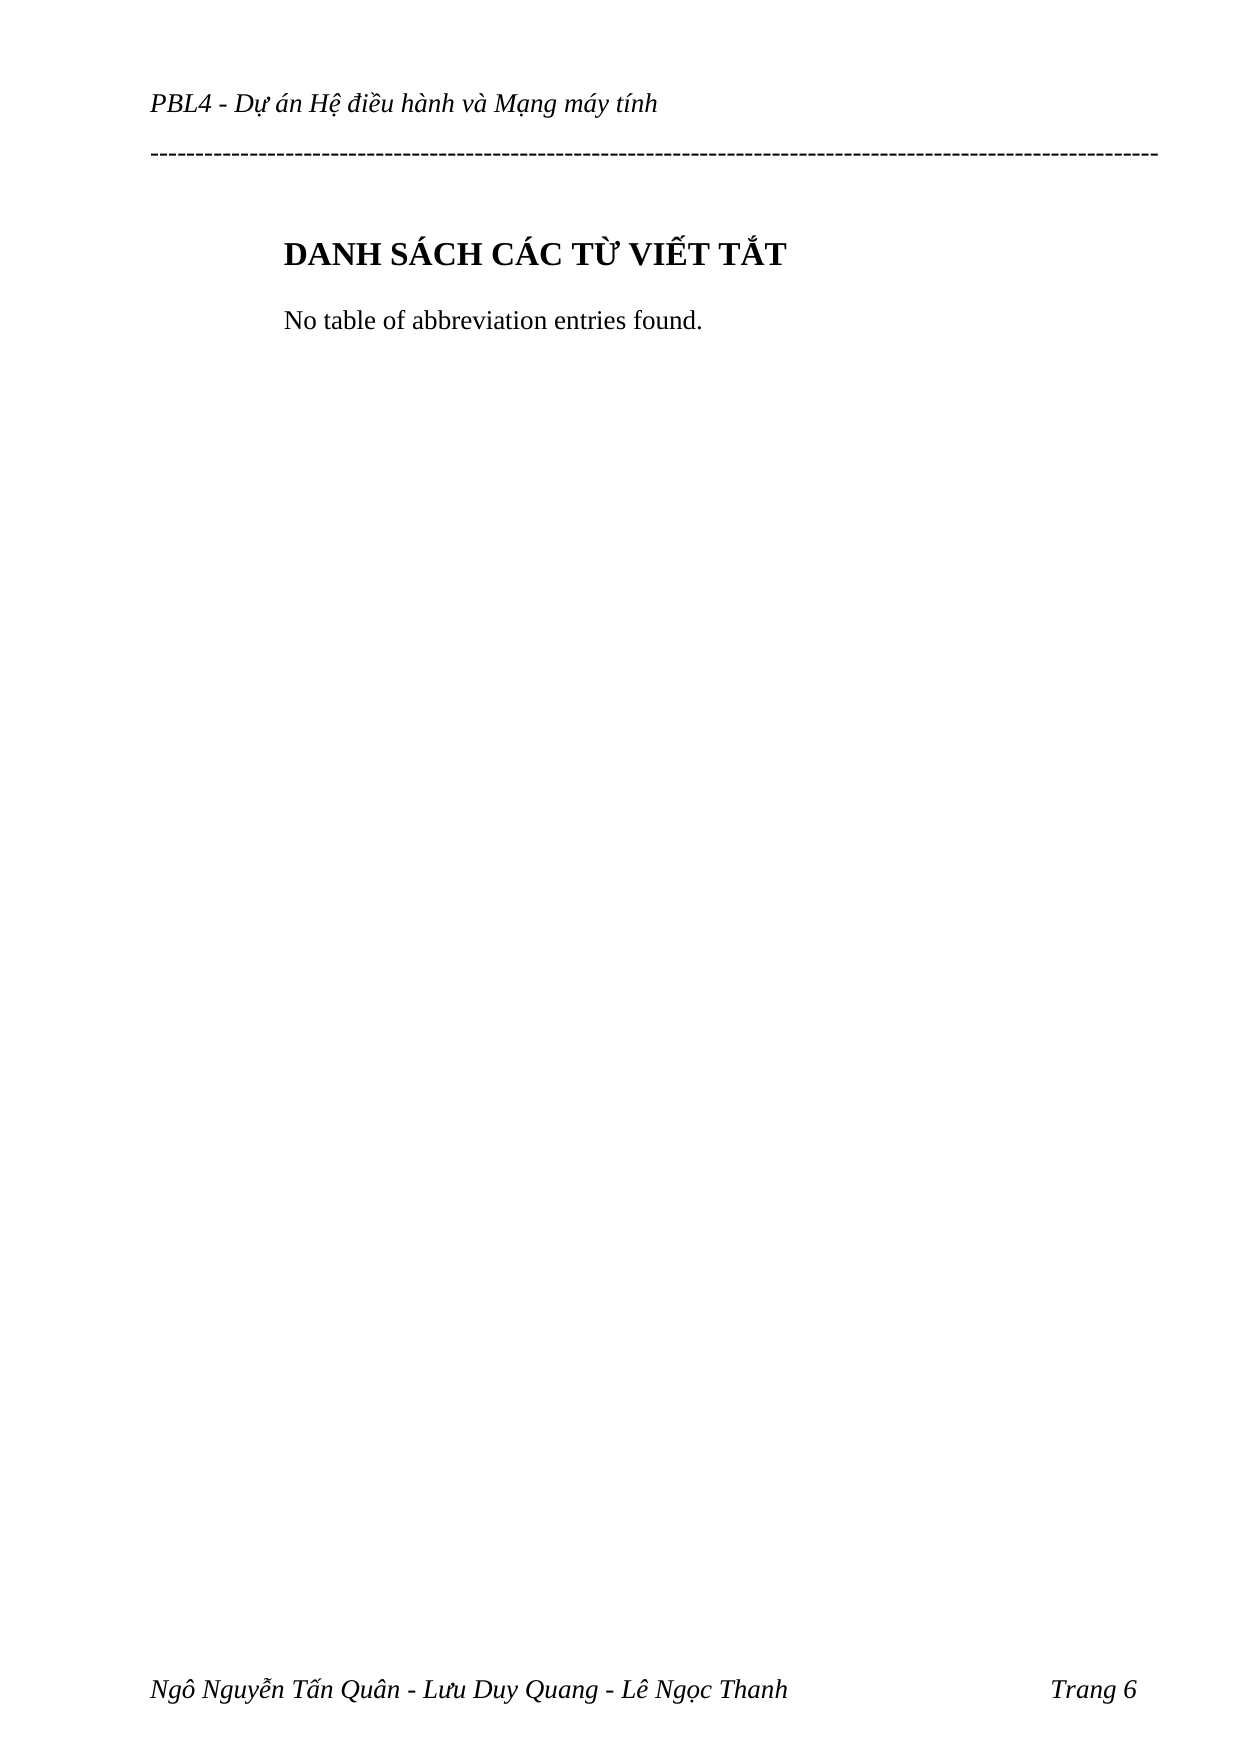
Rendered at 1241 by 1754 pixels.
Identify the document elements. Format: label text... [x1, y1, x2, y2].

title DANH SÁCH CÁC TỪ VIẾT TẮT [225, 234, 1165, 272]
